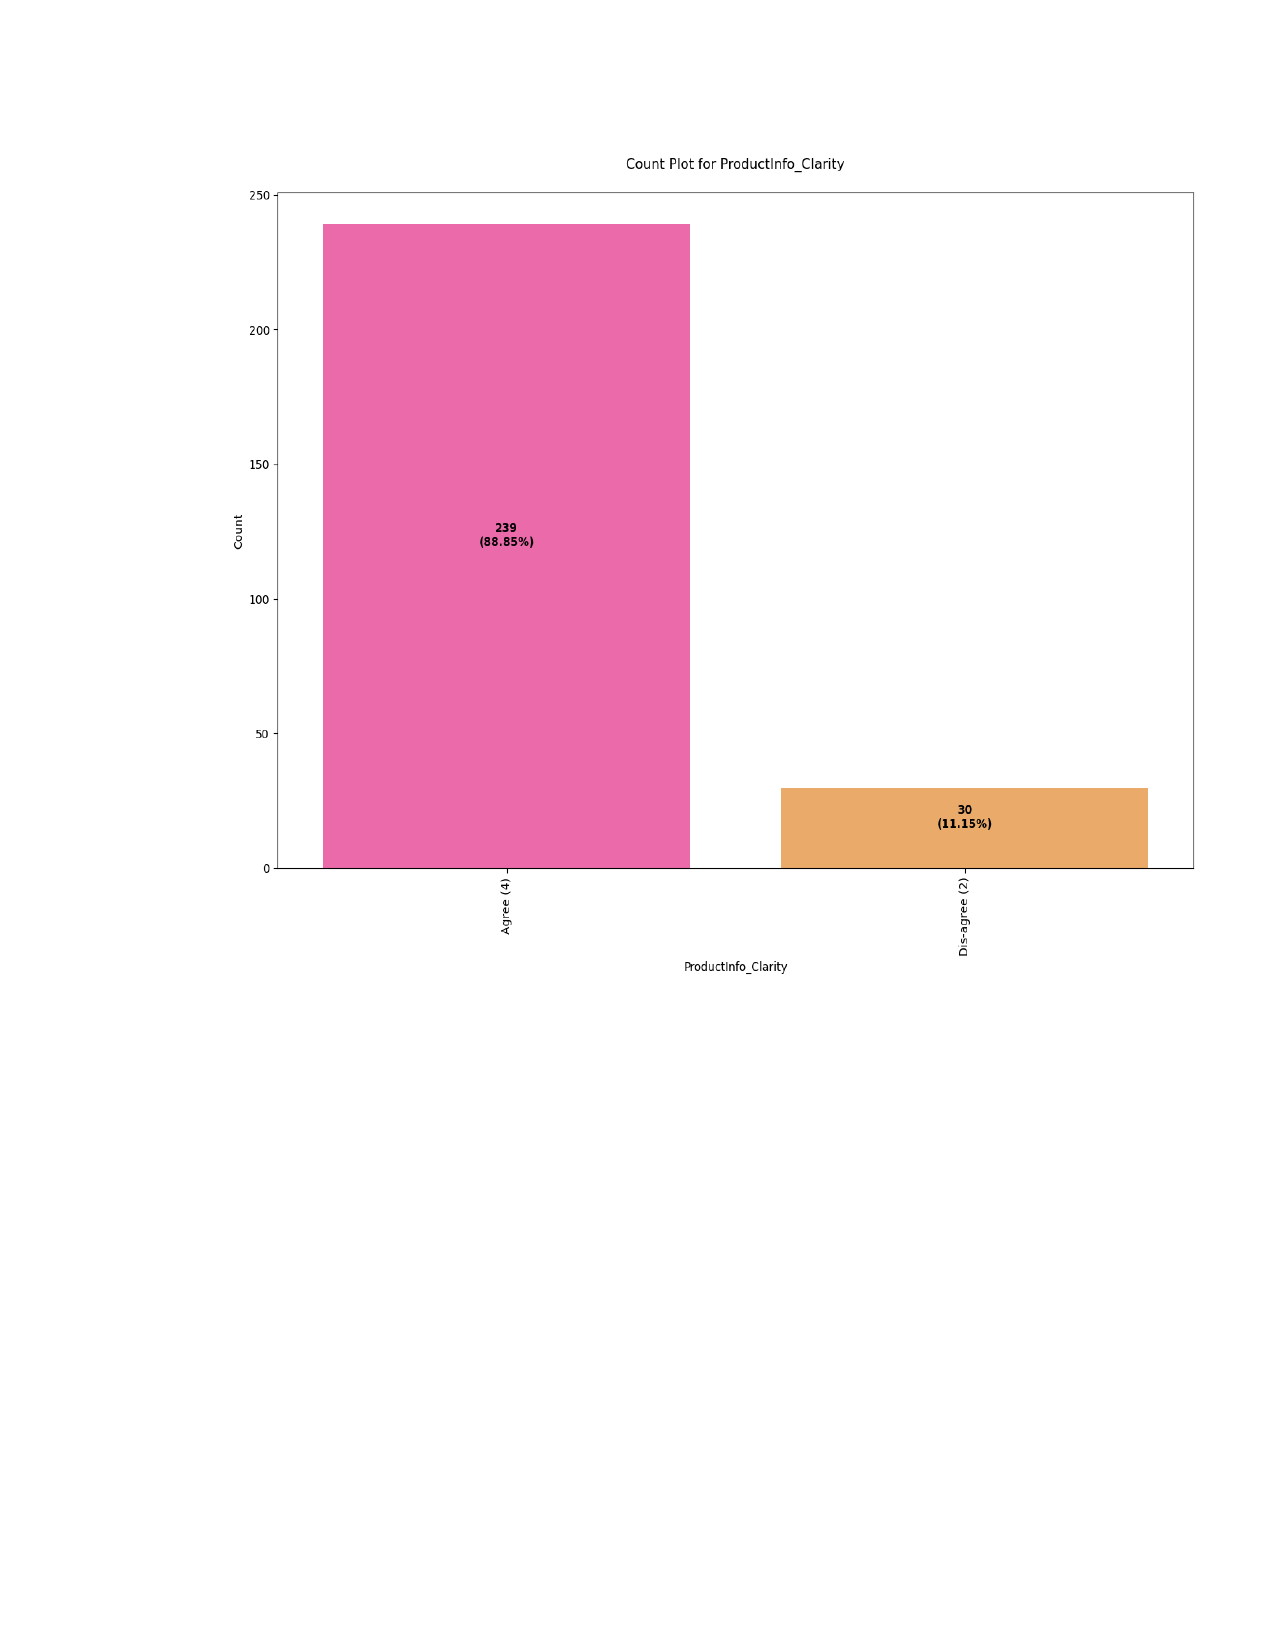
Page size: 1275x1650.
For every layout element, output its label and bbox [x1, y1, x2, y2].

picture [225, 150, 1200, 982]
